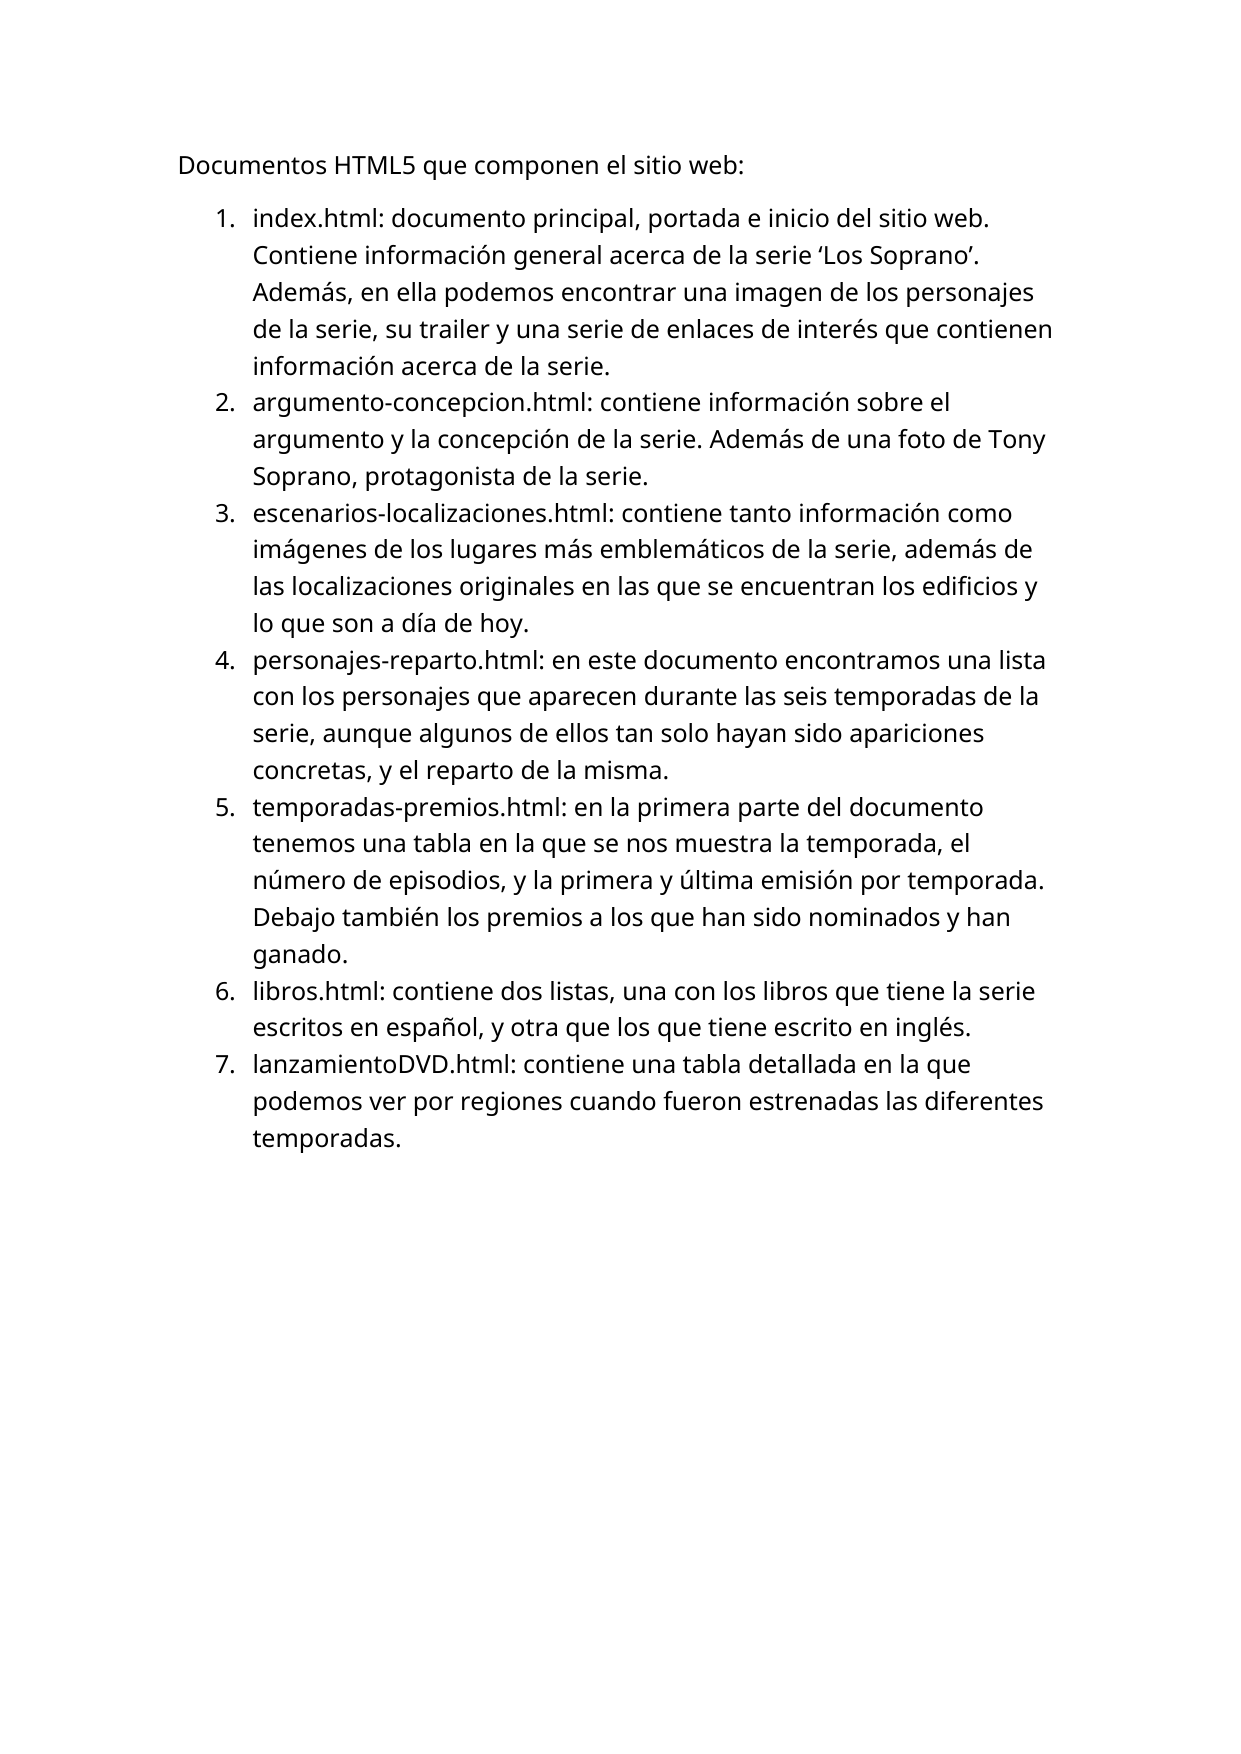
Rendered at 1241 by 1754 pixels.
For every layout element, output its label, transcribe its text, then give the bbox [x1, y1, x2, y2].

list escenarios-localizaciones.html: contiene tanto información como imágenes de los lugares más emblemáticos de la serie, además de las localizaciones originales en las que se encuentran los edificios y lo que son a día de hoy. [215, 495, 1063, 639]
text Documentos HTML5 que componen el sitio web: [177, 148, 1063, 182]
list libros.html: contiene dos listas, una con los libros que tiene la serie escritos en español, y otra que los que tiene escrito en inglés. [215, 973, 1063, 1044]
list personajes-reparto.html: en este documento encontramos una lista con los personajes que aparecen durante las seis temporadas de la serie, aunque algunos de ellos tan solo hayan sido apariciones concretas, y el reparto de la misma. [215, 642, 1063, 787]
list index.html: documento principal, portada e inicio del sitio web. Contiene información general acerca de la serie ‘Los Soprano’. Además, en ella podemos encontrar una imagen de los personajes de la serie, su trailer y una serie de enlaces de interés que contienen información acerca de la serie. [215, 201, 1063, 382]
list temporadas-premios.html: en la primera parte del documento tenemos una tabla en la que se nos muestra la temporada, el número de episodios, y la primera y última emisión por temporada. Debajo también los premios a los que han sido nominados y han ganado. [215, 789, 1063, 971]
list lanzamientoDVD.html: contiene una tabla detallada en la que podemos ver por regiones cuando fueron estrenadas las diferentes temporadas. [215, 1047, 1063, 1154]
list argumento-concepcion.html: contiene información sobre el argumento y la concepción de la serie. Además de una foto de Tony Soprano, protagonista de la serie. [215, 385, 1063, 492]
